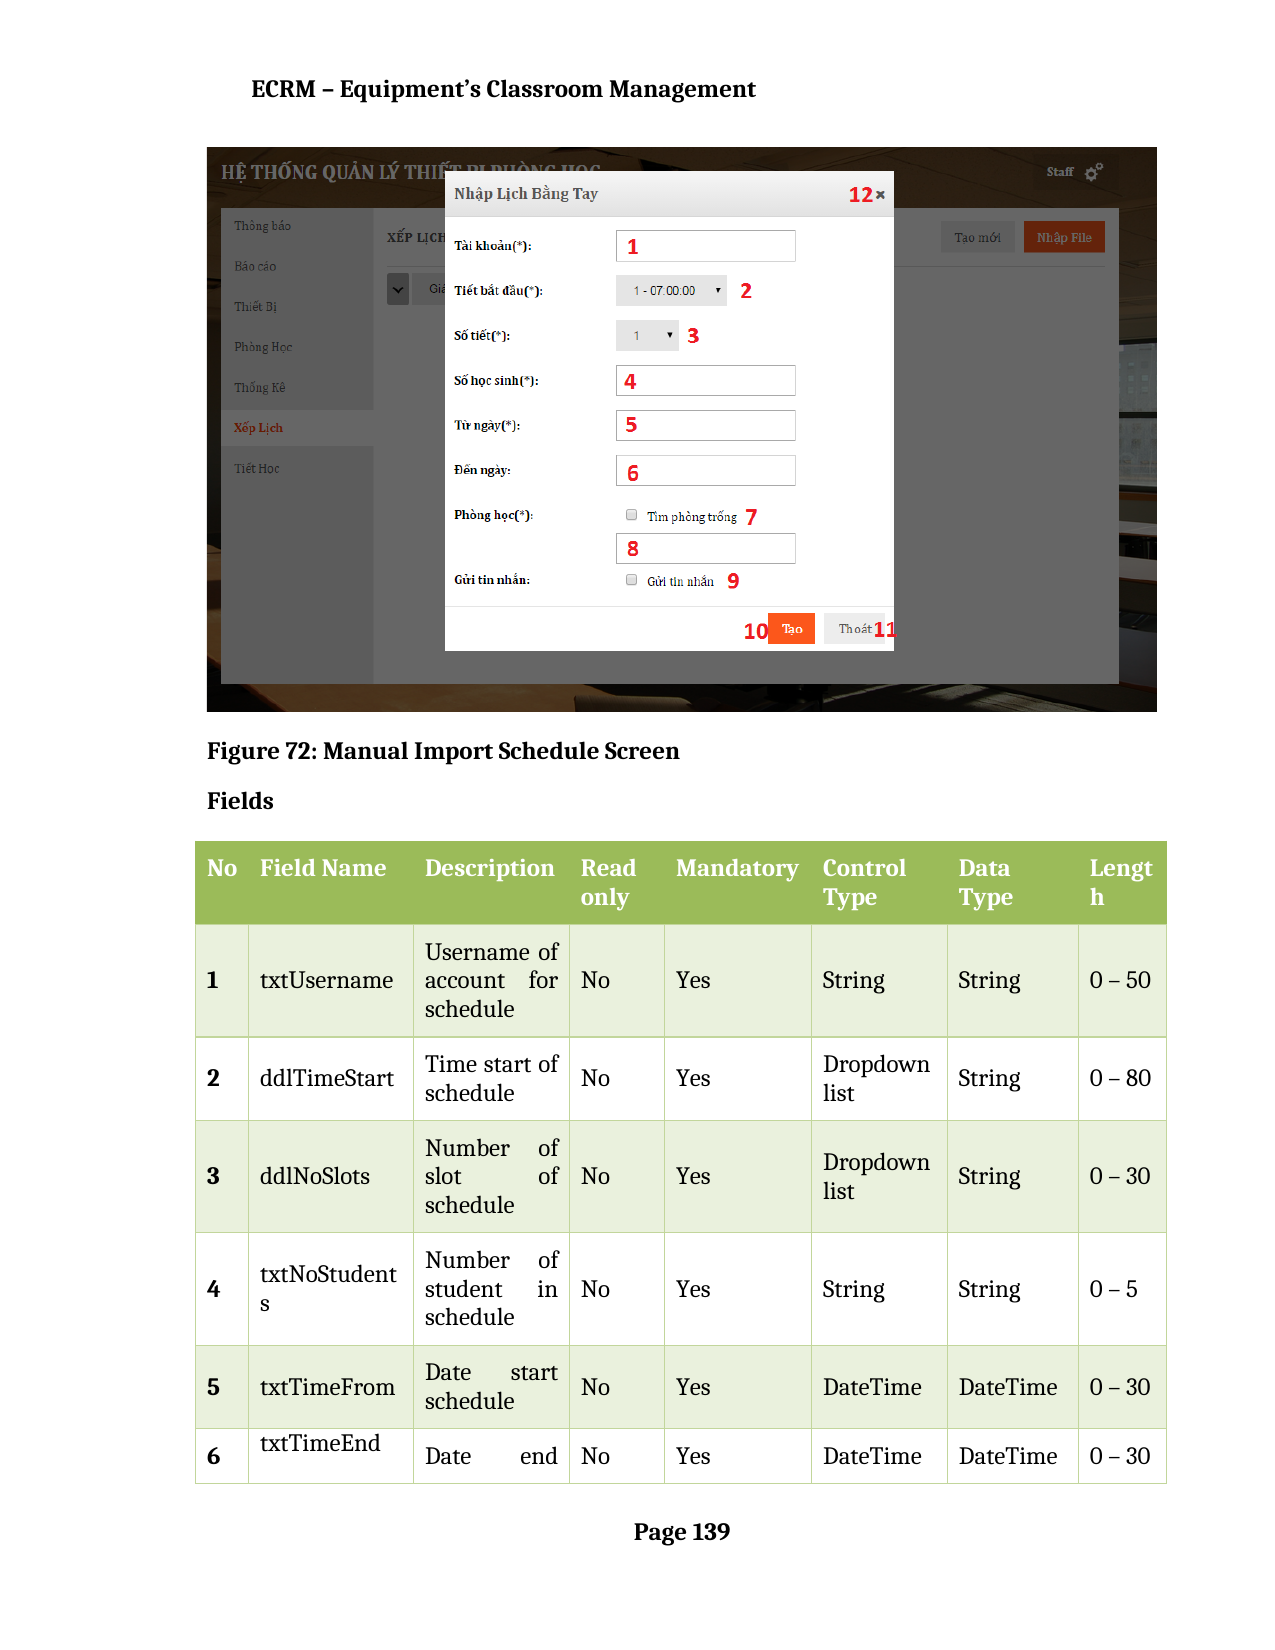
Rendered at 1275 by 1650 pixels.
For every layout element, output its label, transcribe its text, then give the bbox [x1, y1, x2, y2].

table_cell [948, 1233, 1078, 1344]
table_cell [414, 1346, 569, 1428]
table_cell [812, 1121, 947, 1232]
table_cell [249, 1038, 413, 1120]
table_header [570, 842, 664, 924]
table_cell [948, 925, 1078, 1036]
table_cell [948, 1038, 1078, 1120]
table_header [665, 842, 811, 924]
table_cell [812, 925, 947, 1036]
picture [206, 147, 1157, 712]
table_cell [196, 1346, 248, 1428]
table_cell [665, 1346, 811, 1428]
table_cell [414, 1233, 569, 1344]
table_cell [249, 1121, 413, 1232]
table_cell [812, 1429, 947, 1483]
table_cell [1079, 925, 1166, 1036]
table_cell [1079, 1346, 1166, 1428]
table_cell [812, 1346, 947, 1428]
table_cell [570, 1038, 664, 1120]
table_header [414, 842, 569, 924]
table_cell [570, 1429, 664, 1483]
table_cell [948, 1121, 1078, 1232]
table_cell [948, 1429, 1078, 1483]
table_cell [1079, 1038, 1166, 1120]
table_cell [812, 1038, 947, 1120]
text Fields [207, 787, 1157, 816]
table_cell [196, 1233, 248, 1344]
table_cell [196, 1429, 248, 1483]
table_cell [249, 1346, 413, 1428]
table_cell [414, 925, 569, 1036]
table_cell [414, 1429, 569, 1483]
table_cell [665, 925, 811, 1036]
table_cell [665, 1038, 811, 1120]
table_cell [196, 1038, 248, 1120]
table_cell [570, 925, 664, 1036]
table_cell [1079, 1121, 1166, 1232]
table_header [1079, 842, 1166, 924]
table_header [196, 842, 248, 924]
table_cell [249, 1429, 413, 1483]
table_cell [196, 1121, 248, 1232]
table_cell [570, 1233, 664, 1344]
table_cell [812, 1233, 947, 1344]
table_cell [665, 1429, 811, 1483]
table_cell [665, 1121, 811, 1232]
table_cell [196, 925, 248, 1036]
text Figure : Manual Import Schedule Screen [207, 737, 1157, 766]
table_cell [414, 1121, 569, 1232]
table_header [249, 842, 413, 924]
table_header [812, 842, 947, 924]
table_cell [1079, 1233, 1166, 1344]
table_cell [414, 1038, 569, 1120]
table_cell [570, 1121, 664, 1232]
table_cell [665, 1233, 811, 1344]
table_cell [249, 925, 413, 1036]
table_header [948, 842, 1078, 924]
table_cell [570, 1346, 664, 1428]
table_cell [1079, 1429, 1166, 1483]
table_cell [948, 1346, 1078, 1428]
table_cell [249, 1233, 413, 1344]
